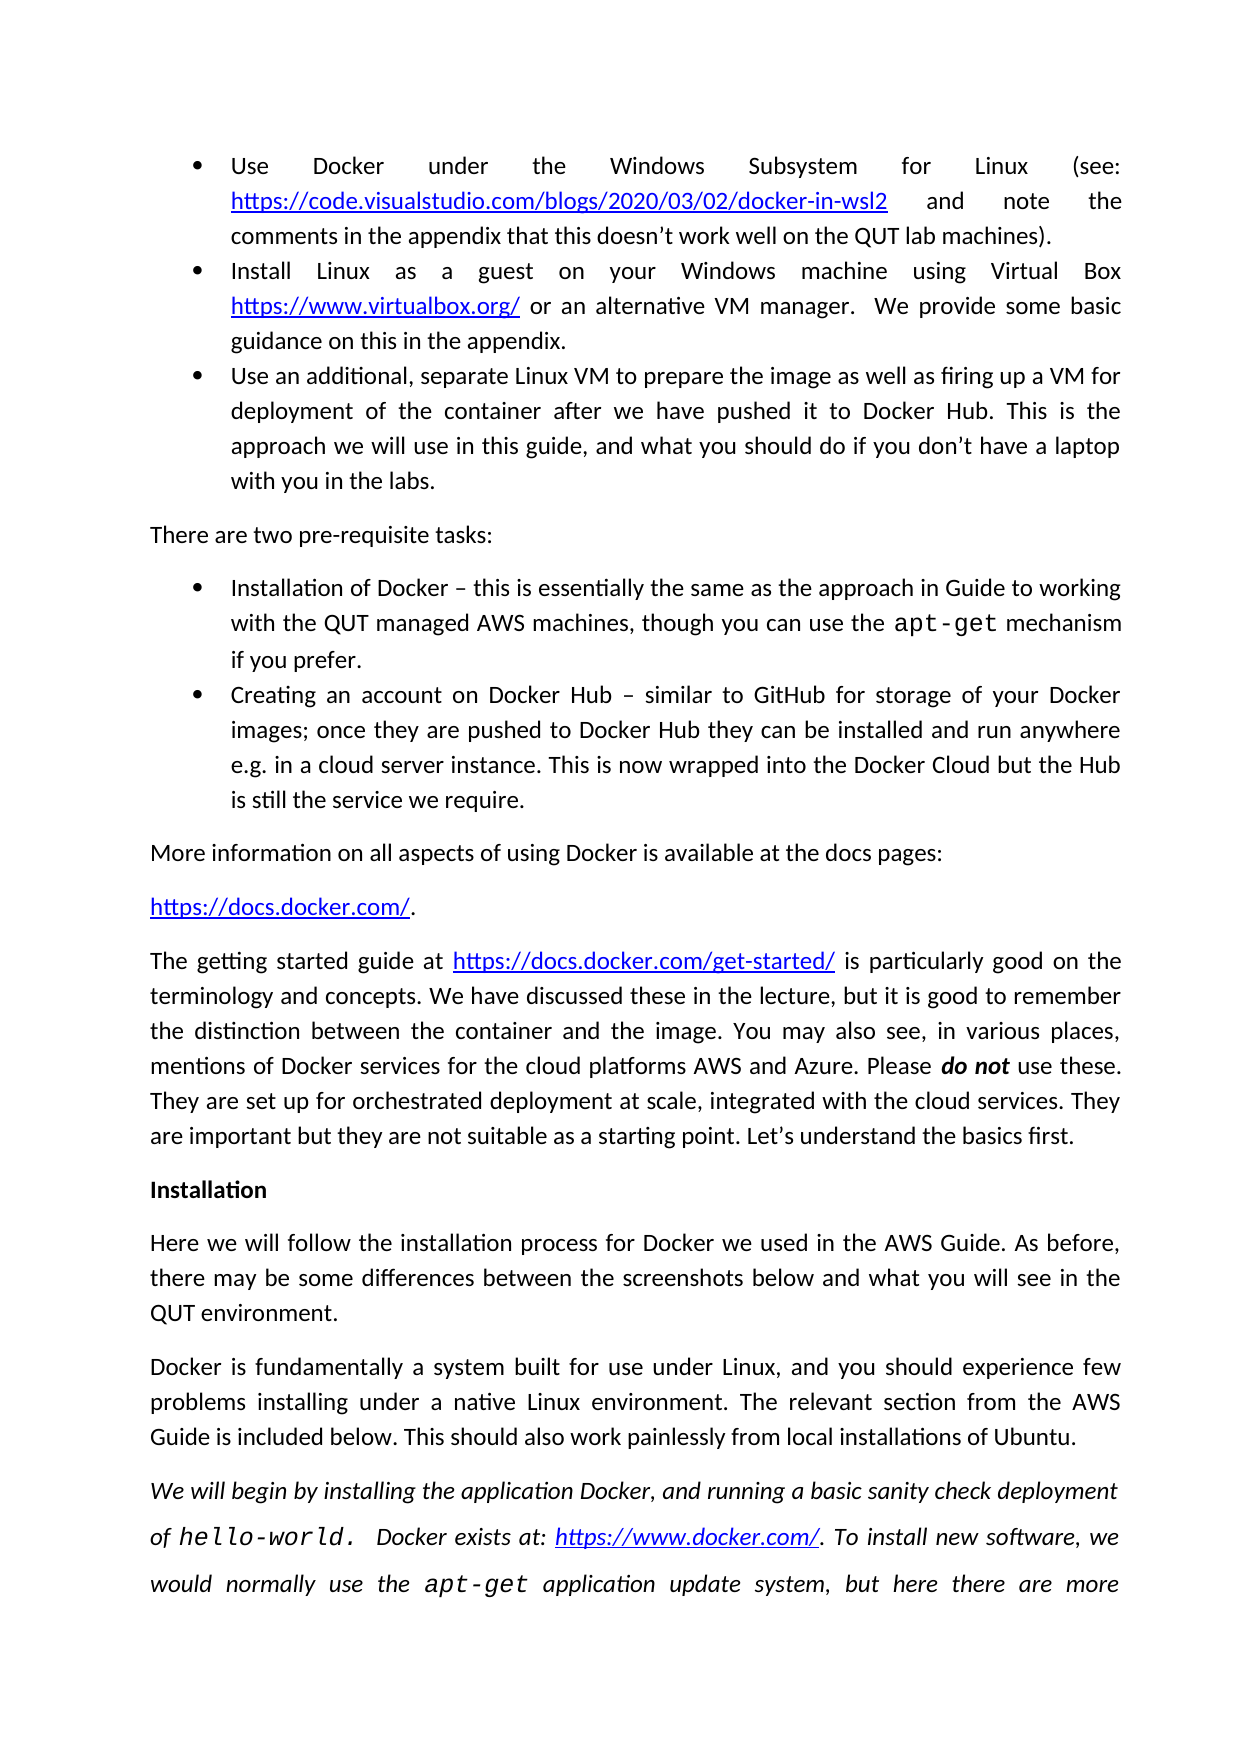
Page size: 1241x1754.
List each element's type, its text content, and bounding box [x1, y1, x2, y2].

text More information on all aspects of using Docker is available at the docs pages: [150, 837, 1122, 868]
text https://docs.docker.com/. [150, 891, 1122, 922]
text Installation [150, 1174, 1122, 1204]
list Installation of Docker – this is essentially the same as the approach in Guide to working with the QUT managed AWS machines, though you can use the apt-get mechanism if you prefer. [193, 572, 1122, 674]
list Use an additional, separate Linux VM to prepare the image as well as firing up a VM for deployment of the container after we have pushed it to Docker Hub. This is the approach we will use in this guide, and what you should do if you don’t have a laptop with you in the labs. [193, 360, 1122, 496]
list Use Docker under the Windows Subsystem for Linux (see: https://code.visualstudio.com/blogs/2020/03/02/docker-in-wsl2 and note the comments in the appendix that this doesn’t work well on the QUT lab machines). [193, 150, 1122, 251]
text The getting started guide at https://docs.docker.com/get-started/ is particularly good on the terminology and concepts. We have discussed these in the lecture, but it is good to remember the distinction between the container and the image. You may also see, in various places, mentions of Docker services for the cloud platforms AWS and Azure. Please do not use these. They are set up for orchestrated deployment at scale, integrated with the cloud services. They are important but they are not suitable as a starting point. Let’s understand the basics first. [150, 945, 1122, 1151]
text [150, 1475, 1122, 1599]
list Creating an account on Docker Hub – similar to GitHub for storage of your Docker images; once they are pushed to Docker Hub they can be installed and run anywhere e.g. in a cloud server instance. This is now wrapped into the Docker Cloud but the Hub is still the service we require. [193, 679, 1122, 814]
text There are two pre-requisite tasks: [150, 519, 1122, 549]
list Install Linux as a guest on your Windows machine using Virtual Box https://www.virtualbox.org/ or an alternative VM manager. We provide some basic guidance on this in the appendix. [193, 255, 1122, 356]
text Here we will follow the installation process for Docker we used in the AWS Guide. As before, there may be some differences between the screenshots below and what you will see in the QUT environment. [150, 1227, 1122, 1328]
text Docker is fundamentally a system built for use under Linux, and you should experience few problems installing under a native Linux environment. The relevant section from the AWS Guide is included below. This should also work painlessly from local installations of Ubuntu. [150, 1351, 1122, 1452]
